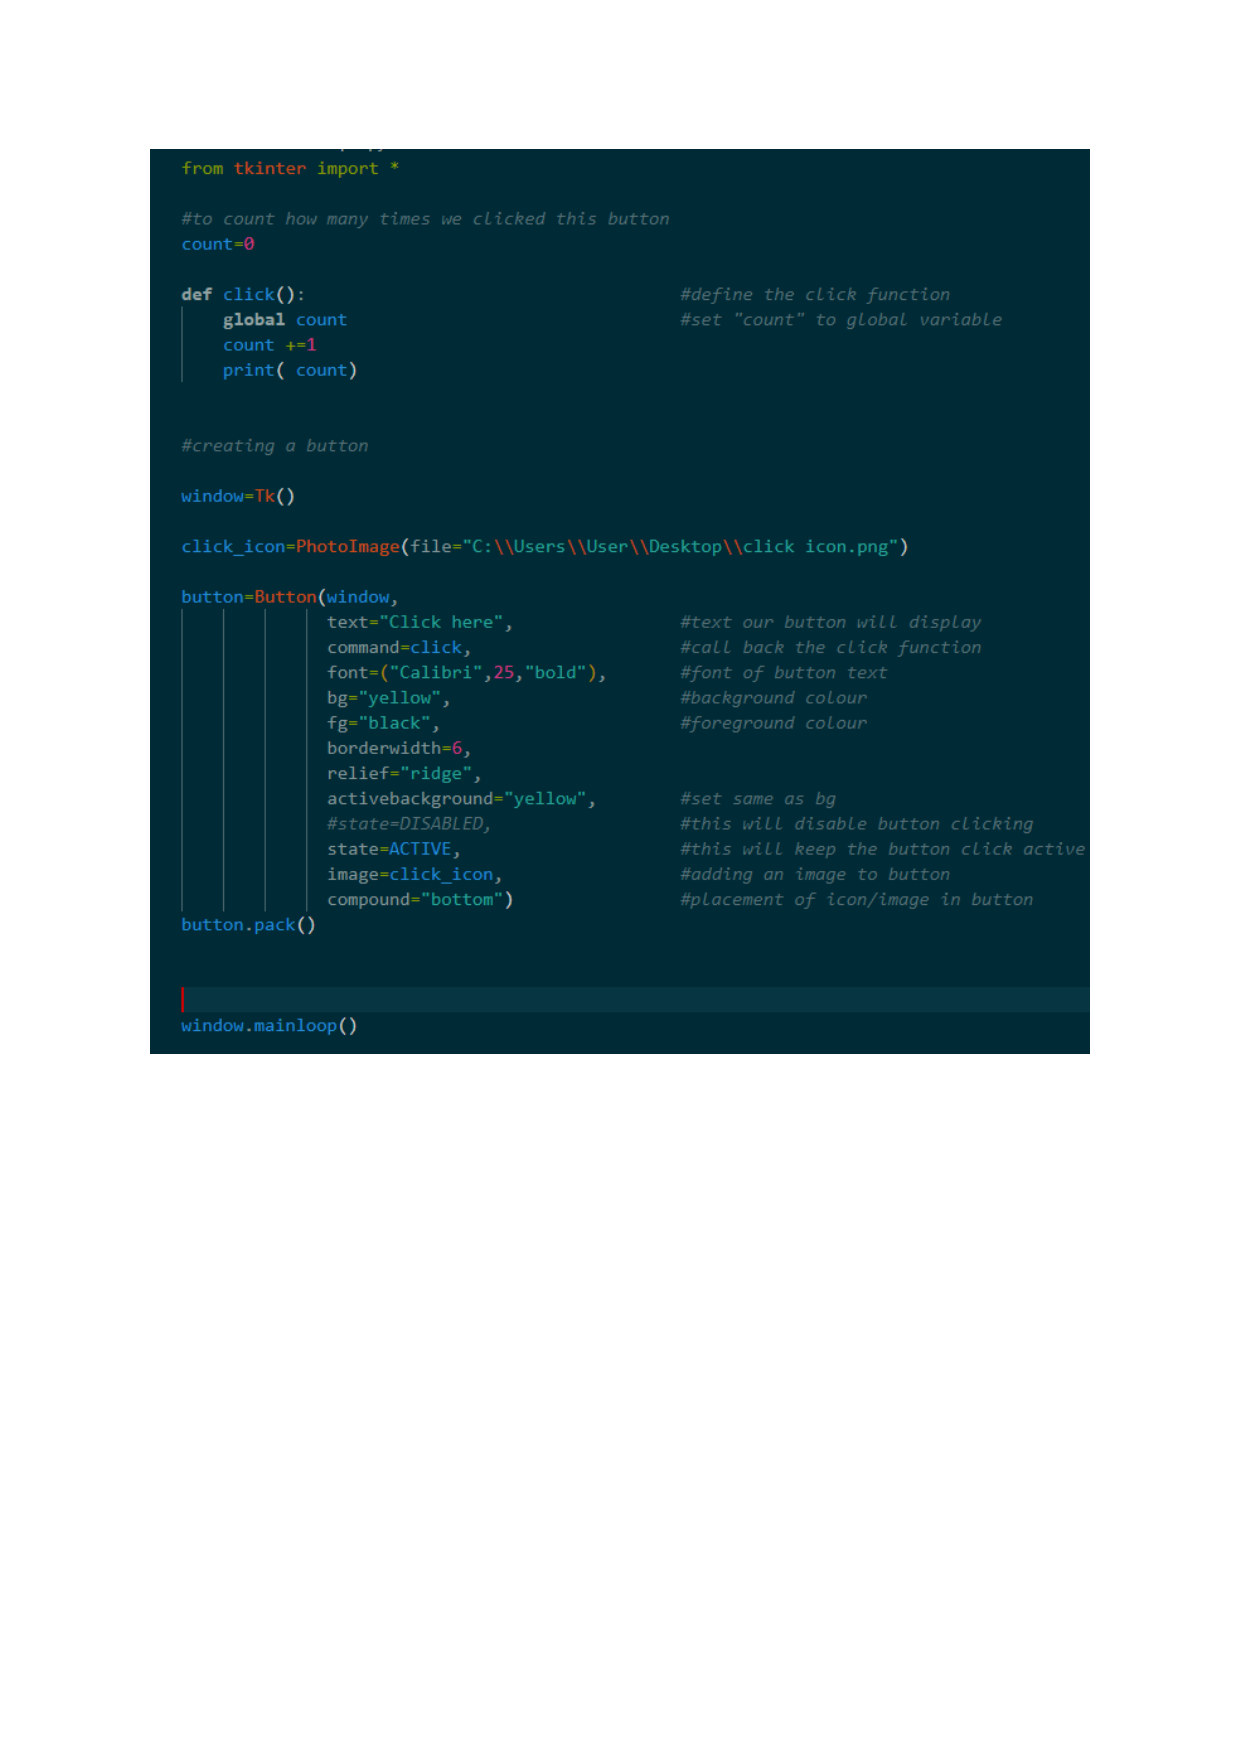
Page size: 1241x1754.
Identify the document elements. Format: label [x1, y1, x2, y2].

picture [835, 544, 841, 552]
picture [702, 620, 711, 627]
picture [236, 313, 274, 325]
picture [230, 1023, 243, 1031]
picture [775, 872, 783, 879]
picture [236, 162, 274, 174]
picture [996, 895, 1000, 905]
picture [433, 823, 440, 829]
picture [886, 317, 898, 325]
picture [327, 595, 337, 602]
picture [392, 720, 399, 728]
picture [806, 872, 818, 879]
picture [682, 667, 690, 678]
picture [230, 494, 253, 501]
picture [278, 362, 283, 379]
picture [371, 163, 377, 174]
picture [250, 216, 264, 224]
picture [255, 922, 279, 933]
picture [743, 847, 755, 854]
picture [454, 796, 477, 804]
picture [329, 821, 336, 829]
picture [349, 846, 357, 854]
picture [890, 897, 908, 905]
picture [334, 746, 341, 753]
picture [355, 591, 367, 602]
picture [766, 545, 773, 552]
picture [465, 666, 471, 678]
picture [339, 844, 347, 854]
picture [329, 645, 336, 653]
picture [683, 289, 690, 299]
picture [433, 666, 440, 678]
picture [739, 897, 761, 905]
picture [630, 540, 637, 554]
picture [339, 720, 357, 732]
picture [203, 1023, 216, 1030]
picture [775, 317, 783, 325]
picture [288, 212, 294, 220]
picture [858, 619, 874, 627]
picture [817, 846, 825, 853]
picture [304, 216, 317, 224]
picture [361, 792, 367, 804]
picture [641, 540, 648, 554]
picture [182, 1023, 191, 1030]
picture [402, 796, 409, 804]
picture [495, 666, 503, 678]
picture [313, 368, 320, 375]
picture [807, 897, 811, 908]
picture [278, 287, 283, 303]
picture [182, 987, 1090, 1012]
picture [616, 544, 627, 552]
picture [922, 292, 927, 300]
picture [329, 691, 357, 707]
picture [266, 443, 274, 453]
picture [375, 594, 389, 602]
picture [297, 540, 336, 552]
picture [943, 643, 948, 653]
picture [381, 745, 399, 753]
picture [942, 292, 949, 299]
picture [412, 796, 419, 804]
picture [226, 239, 230, 249]
picture [359, 872, 368, 883]
picture [691, 897, 698, 908]
picture [697, 288, 701, 299]
picture [1005, 843, 1011, 853]
picture [704, 820, 710, 828]
picture [886, 821, 898, 829]
picture [444, 817, 452, 825]
picture [724, 692, 731, 703]
picture [790, 692, 795, 703]
picture [349, 216, 357, 224]
picture [683, 843, 700, 854]
picture [350, 745, 357, 753]
picture [340, 1023, 345, 1034]
picture [754, 317, 773, 325]
picture [209, 242, 217, 249]
picture [198, 242, 206, 249]
picture [760, 695, 773, 703]
picture [286, 166, 295, 174]
picture [371, 717, 378, 728]
picture [266, 288, 273, 299]
picture [756, 540, 762, 552]
picture [735, 292, 747, 299]
picture [205, 443, 212, 449]
picture [329, 742, 336, 753]
picture [896, 872, 908, 879]
picture [413, 616, 417, 627]
picture [443, 666, 461, 678]
picture [682, 793, 690, 804]
picture [912, 819, 917, 829]
picture [277, 313, 285, 325]
picture [749, 720, 756, 728]
picture [372, 819, 377, 829]
picture [710, 544, 719, 556]
picture [448, 544, 460, 548]
picture [485, 897, 492, 905]
picture [339, 670, 352, 678]
picture [412, 670, 419, 678]
picture [817, 645, 825, 651]
picture [682, 617, 691, 627]
picture [182, 494, 191, 501]
picture [827, 821, 835, 829]
picture [682, 869, 690, 879]
picture [942, 846, 949, 853]
picture [631, 214, 635, 224]
picture [352, 1019, 356, 1033]
picture [321, 1023, 336, 1034]
picture [392, 691, 396, 703]
picture [683, 642, 690, 652]
picture [235, 368, 242, 375]
picture [817, 670, 831, 678]
picture [848, 319, 855, 327]
picture [423, 771, 429, 779]
picture [539, 792, 543, 804]
picture [858, 897, 866, 904]
picture [183, 440, 191, 451]
picture [913, 289, 917, 300]
picture [391, 162, 398, 169]
picture [193, 166, 223, 174]
picture [392, 817, 410, 829]
picture [479, 872, 492, 879]
picture [183, 288, 212, 300]
picture [516, 213, 524, 224]
picture [287, 592, 294, 602]
picture [329, 666, 335, 678]
picture [377, 893, 409, 905]
picture [370, 745, 378, 753]
picture [403, 539, 408, 552]
picture [506, 540, 512, 554]
picture [313, 1023, 319, 1030]
picture [339, 641, 414, 653]
picture [433, 796, 441, 808]
picture [209, 494, 216, 501]
picture [278, 488, 283, 505]
picture [589, 665, 595, 682]
picture [650, 540, 656, 552]
picture [874, 544, 887, 556]
picture [360, 844, 367, 854]
picture [360, 742, 367, 753]
picture [363, 821, 368, 829]
picture [370, 843, 404, 854]
picture [313, 317, 320, 325]
picture [351, 794, 356, 804]
picture [338, 544, 347, 552]
picture [381, 665, 387, 682]
picture [335, 771, 347, 779]
picture [798, 642, 802, 653]
picture [932, 821, 939, 827]
picture [414, 817, 420, 829]
picture [443, 796, 451, 804]
picture [423, 540, 430, 552]
picture [496, 540, 502, 554]
picture [330, 872, 335, 880]
picture [453, 641, 459, 652]
picture [682, 692, 690, 703]
picture [339, 619, 347, 627]
picture [963, 846, 970, 854]
picture [734, 540, 742, 554]
picture [465, 894, 471, 905]
picture [361, 667, 367, 678]
picture [183, 213, 191, 224]
picture [443, 742, 457, 753]
picture [235, 238, 254, 249]
picture [411, 742, 419, 753]
picture [1047, 844, 1054, 854]
picture [328, 216, 346, 224]
picture [817, 792, 836, 806]
picture [789, 717, 795, 728]
picture [942, 872, 949, 879]
picture [725, 668, 730, 678]
picture [922, 844, 929, 854]
picture [423, 666, 429, 678]
picture [579, 540, 585, 554]
picture [569, 215, 575, 223]
picture [848, 697, 855, 703]
picture [255, 1023, 268, 1030]
picture [245, 590, 284, 602]
picture [297, 594, 316, 602]
picture [224, 317, 233, 329]
picture [966, 619, 971, 627]
picture [237, 288, 241, 300]
picture [380, 796, 387, 804]
picture [662, 216, 669, 223]
picture [447, 216, 456, 224]
picture [323, 317, 336, 325]
picture [480, 792, 502, 804]
picture [182, 591, 195, 602]
picture [433, 540, 440, 552]
picture [808, 618, 814, 627]
picture [370, 771, 379, 779]
picture [775, 720, 783, 728]
picture [422, 792, 430, 804]
picture [682, 314, 690, 325]
picture [848, 288, 856, 300]
picture [775, 695, 783, 703]
picture [890, 843, 908, 854]
picture [880, 292, 893, 300]
picture [361, 443, 367, 450]
picture [386, 792, 399, 804]
picture [298, 917, 304, 934]
picture [848, 722, 855, 728]
picture [352, 364, 356, 378]
picture [922, 869, 926, 879]
picture [692, 692, 705, 703]
picture [277, 544, 284, 551]
picture [266, 490, 274, 501]
picture [431, 843, 440, 854]
picture [953, 897, 960, 904]
picture [819, 617, 824, 626]
picture [609, 214, 622, 224]
picture [973, 893, 990, 905]
picture [910, 897, 919, 907]
picture [298, 166, 306, 174]
picture [360, 617, 367, 627]
picture [240, 342, 263, 350]
picture [683, 894, 690, 904]
picture [278, 163, 284, 174]
picture [827, 846, 836, 856]
picture [329, 796, 336, 804]
picture [339, 897, 357, 905]
picture [507, 892, 512, 908]
picture [329, 617, 335, 627]
picture [558, 667, 565, 678]
picture [401, 216, 414, 224]
picture [798, 668, 802, 678]
picture [837, 818, 841, 829]
picture [433, 868, 439, 879]
picture [745, 796, 770, 804]
picture [751, 695, 757, 703]
picture [319, 593, 325, 606]
picture [657, 543, 663, 550]
picture [973, 313, 981, 325]
picture [308, 439, 316, 451]
picture [318, 162, 368, 177]
picture [423, 743, 429, 753]
picture [287, 919, 293, 930]
picture [969, 645, 976, 651]
picture [881, 668, 885, 678]
picture [444, 775, 451, 781]
picture [724, 540, 732, 554]
picture [329, 897, 336, 905]
picture [682, 818, 690, 829]
picture [506, 666, 514, 678]
picture [541, 214, 545, 224]
picture [914, 616, 919, 627]
picture [818, 288, 822, 300]
picture [832, 872, 844, 882]
picture [725, 641, 729, 653]
picture [247, 292, 252, 300]
picture [350, 540, 399, 556]
picture [912, 844, 918, 854]
picture [682, 540, 686, 552]
picture [787, 540, 791, 552]
picture [217, 1019, 221, 1031]
picture [413, 717, 417, 728]
picture [432, 893, 438, 905]
picture [694, 669, 699, 677]
picture [361, 771, 367, 779]
picture [360, 897, 366, 908]
picture [797, 843, 803, 853]
picture [255, 368, 263, 375]
picture [351, 619, 357, 627]
picture [758, 720, 772, 728]
picture [323, 368, 336, 375]
picture [738, 695, 742, 705]
picture [350, 767, 357, 779]
picture [464, 620, 477, 627]
picture [548, 792, 554, 804]
picture [704, 845, 710, 853]
picture [1021, 897, 1033, 904]
picture [821, 872, 829, 879]
picture [765, 873, 772, 879]
picture [743, 821, 759, 829]
picture [725, 617, 731, 627]
picture [235, 594, 242, 602]
picture [808, 668, 812, 678]
picture [182, 919, 195, 930]
picture [433, 616, 437, 627]
picture [473, 817, 481, 829]
picture [776, 645, 782, 652]
picture [464, 817, 472, 829]
picture [338, 872, 357, 879]
picture [859, 843, 866, 853]
picture [683, 717, 691, 728]
picture [880, 641, 885, 651]
picture [225, 540, 231, 551]
picture [568, 540, 575, 554]
picture [751, 645, 763, 653]
picture [453, 771, 461, 777]
picture [370, 872, 388, 878]
picture [308, 338, 313, 350]
picture [735, 872, 745, 879]
